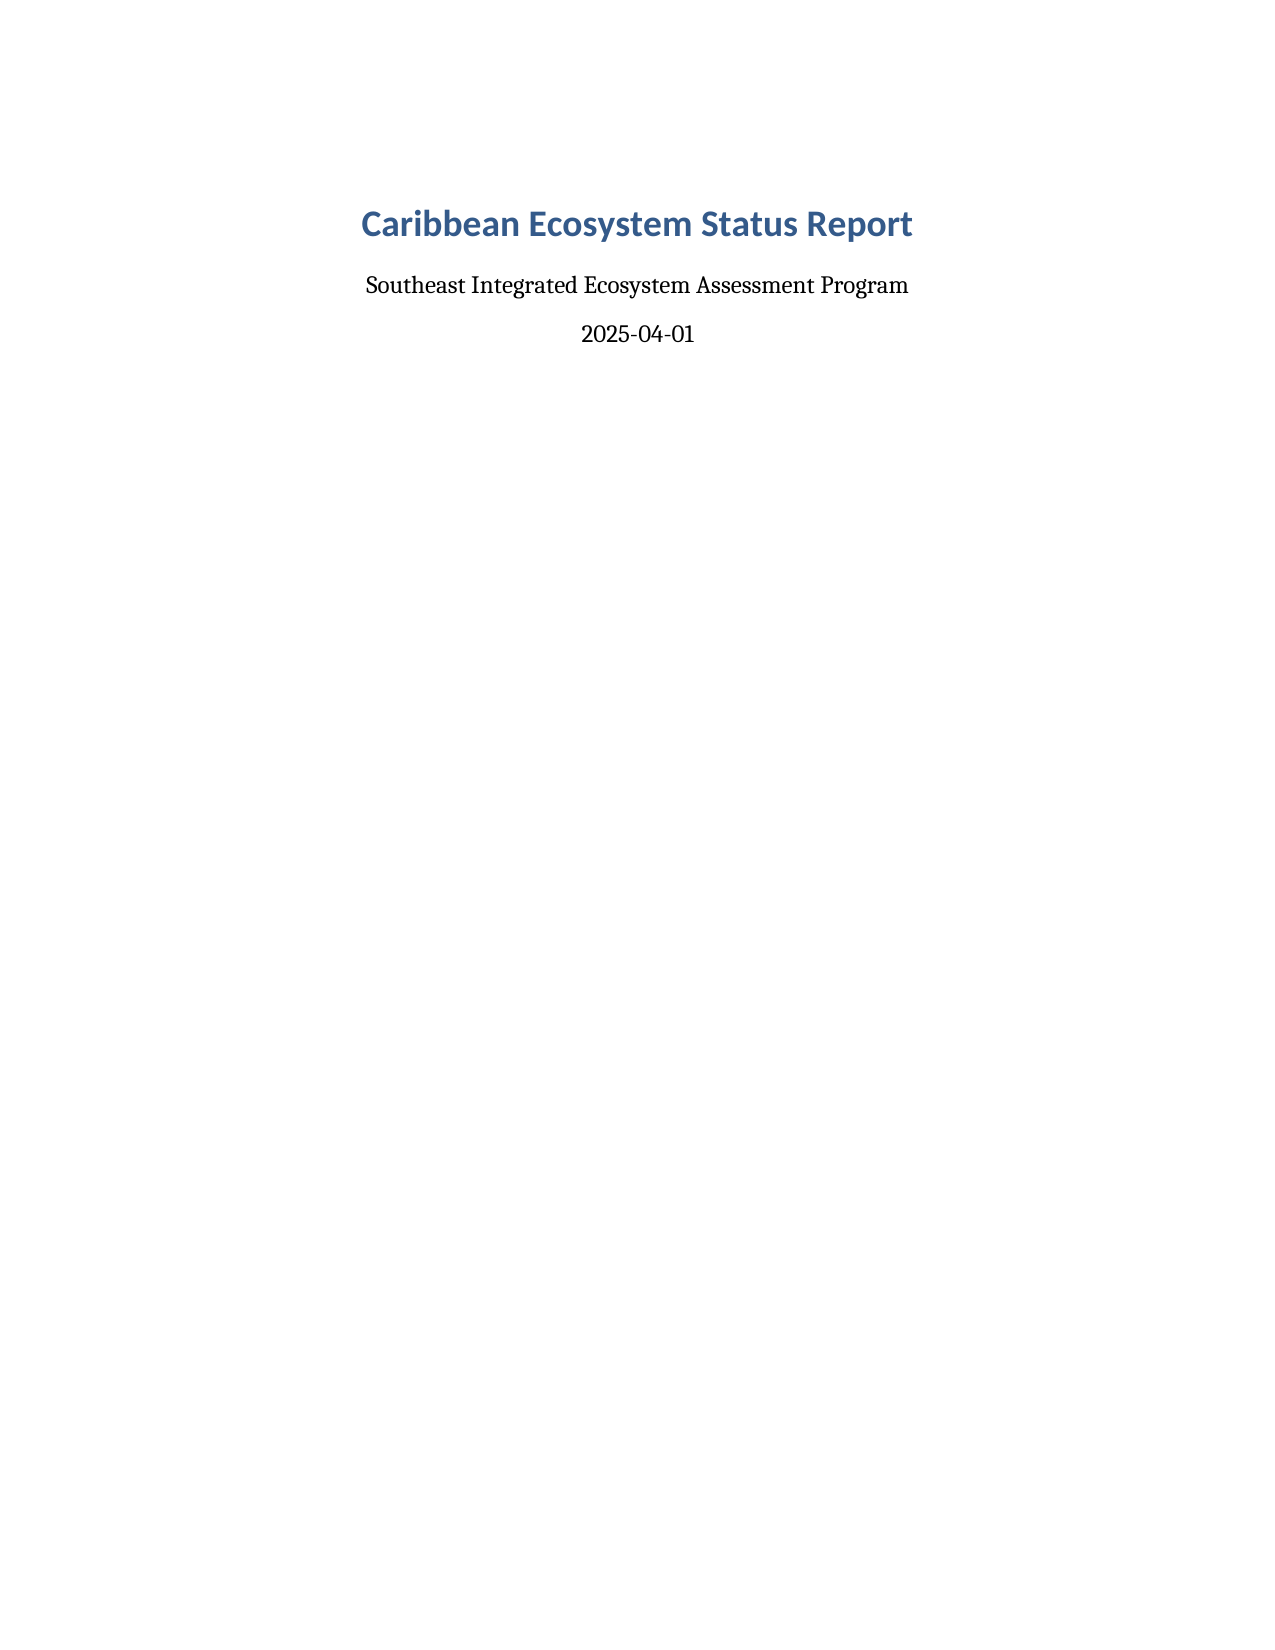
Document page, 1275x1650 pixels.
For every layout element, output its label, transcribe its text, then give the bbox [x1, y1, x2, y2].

text Southeast Integrated Ecosystem Assessment Program [150, 271, 1125, 299]
text 2025-04-01 [150, 320, 1125, 349]
title Caribbean Ecosystem Status Report [150, 200, 1125, 246]
